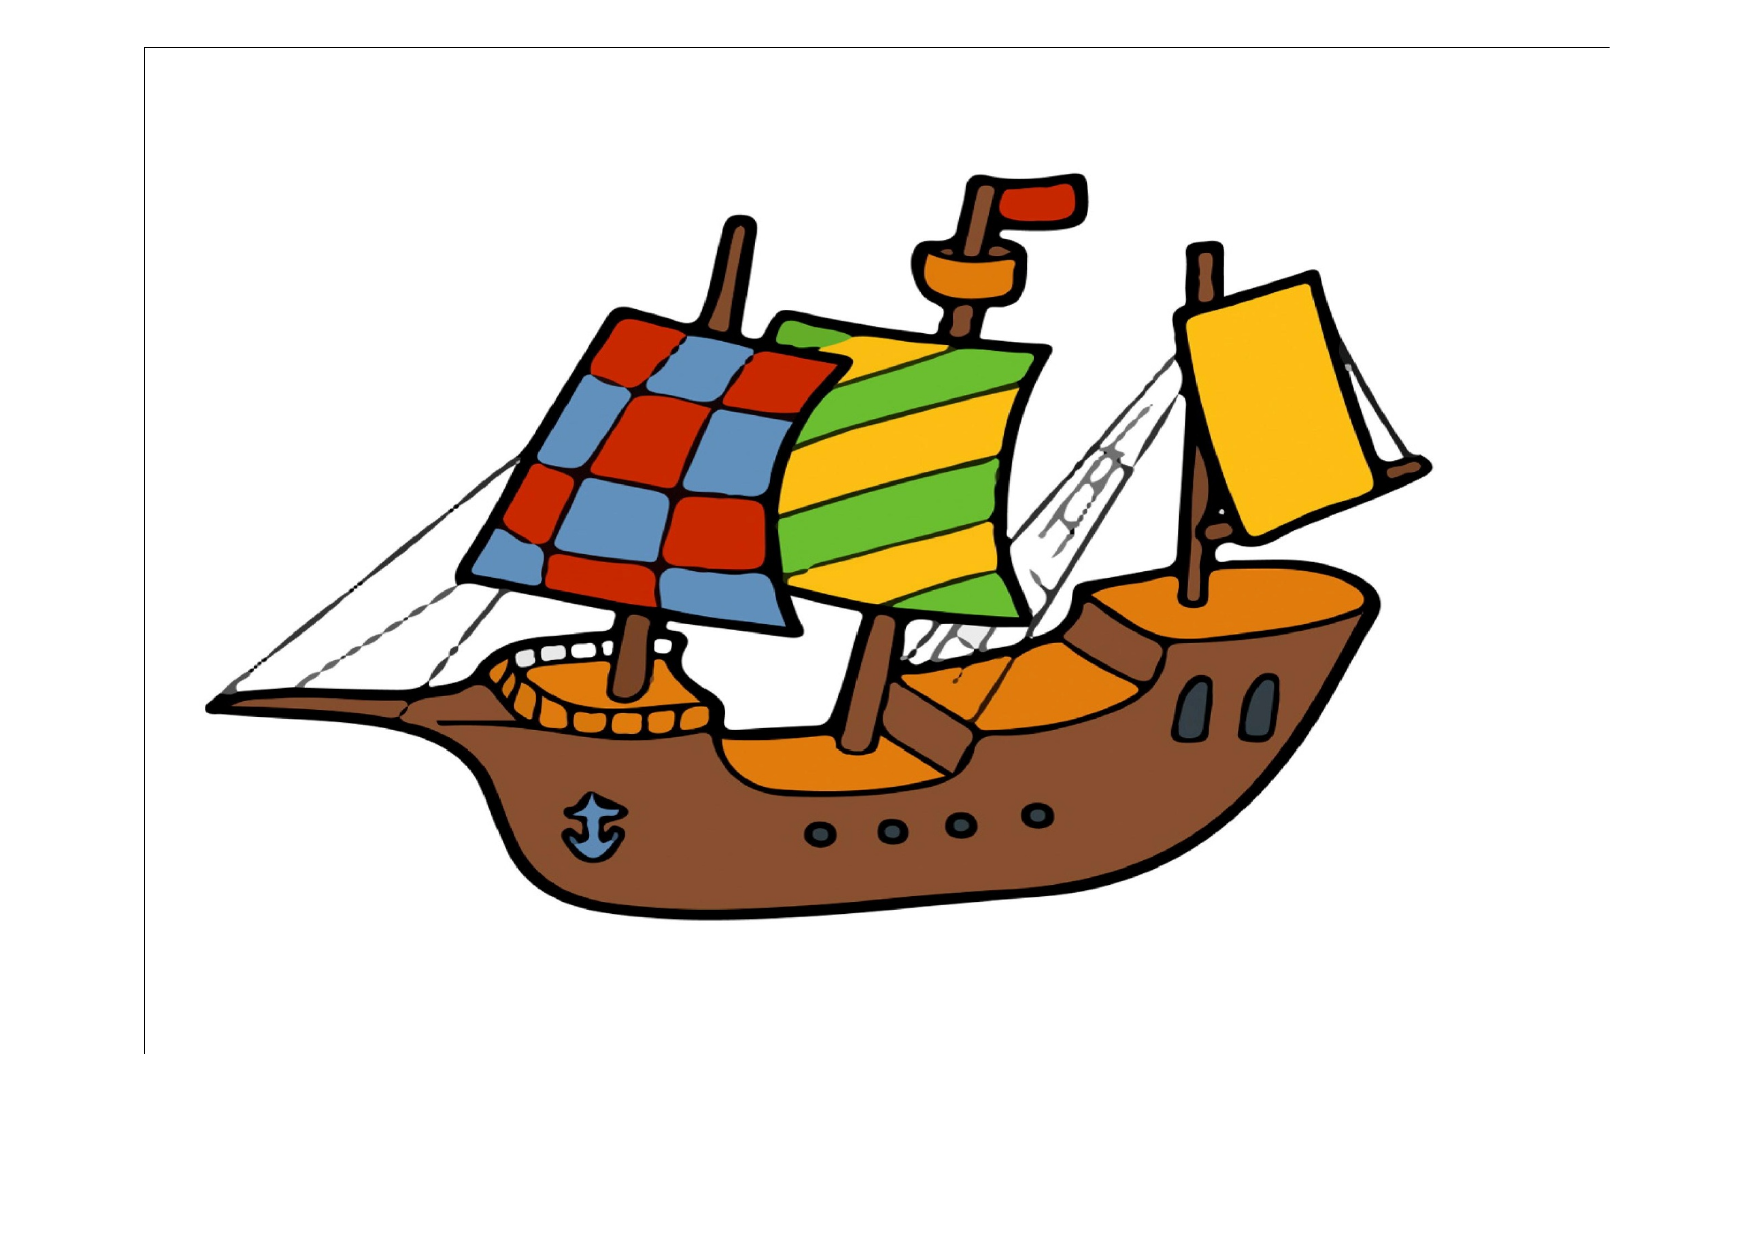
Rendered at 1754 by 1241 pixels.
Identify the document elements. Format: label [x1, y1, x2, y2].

picture [144, 47, 1610, 1054]
